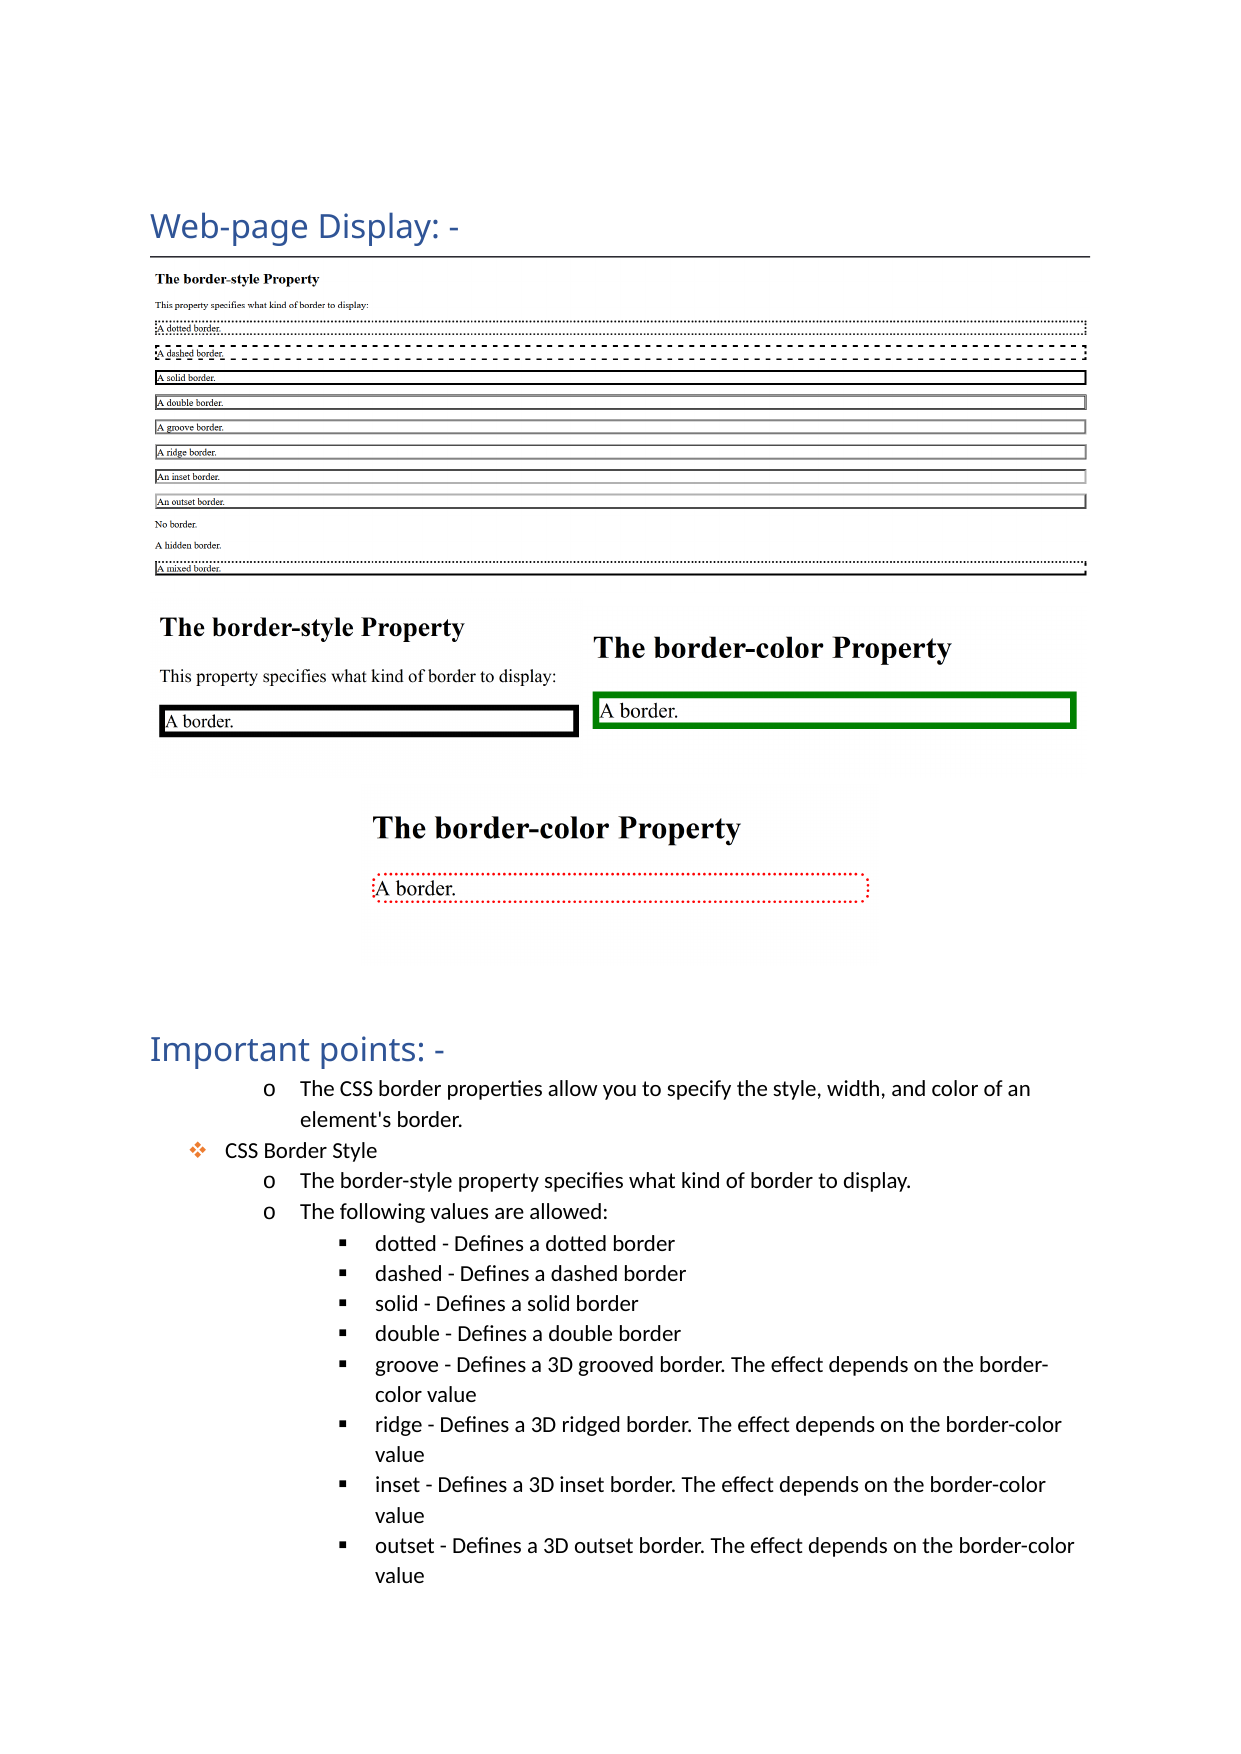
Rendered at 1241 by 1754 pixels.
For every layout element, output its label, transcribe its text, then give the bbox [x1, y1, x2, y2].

list outset - Defines a 3D outset border. The effect depends on the border-color value [337, 1531, 1090, 1589]
list The border-style property specifies what kind of border to display. [262, 1166, 1090, 1195]
list The following values are allowed: [262, 1197, 1090, 1227]
picture [150, 598, 1087, 778]
list inset - Defines a 3D inset border. The effect depends on the border-color value [337, 1471, 1090, 1529]
picture [361, 784, 880, 966]
list double - Defines a double border [337, 1319, 1090, 1348]
list The CSS border properties allow you to specify the style, width, and color of an element's border. [262, 1074, 1090, 1134]
text Web-page Display: - [150, 203, 1090, 248]
list dashed - Defines a dashed border [337, 1259, 1090, 1287]
text Important points: - [150, 1025, 1090, 1071]
picture [150, 256, 1091, 593]
list solid - Defines a solid border [337, 1289, 1090, 1317]
list groove - Defines a 3D grooved border. The effect depends on the border-color value [337, 1350, 1090, 1408]
list ridge - Defines a 3D ridged border. The effect depends on the border-color value [337, 1410, 1090, 1468]
list dotted - Defines a dotted border [337, 1229, 1090, 1257]
list CSS Border Style [187, 1136, 1090, 1164]
